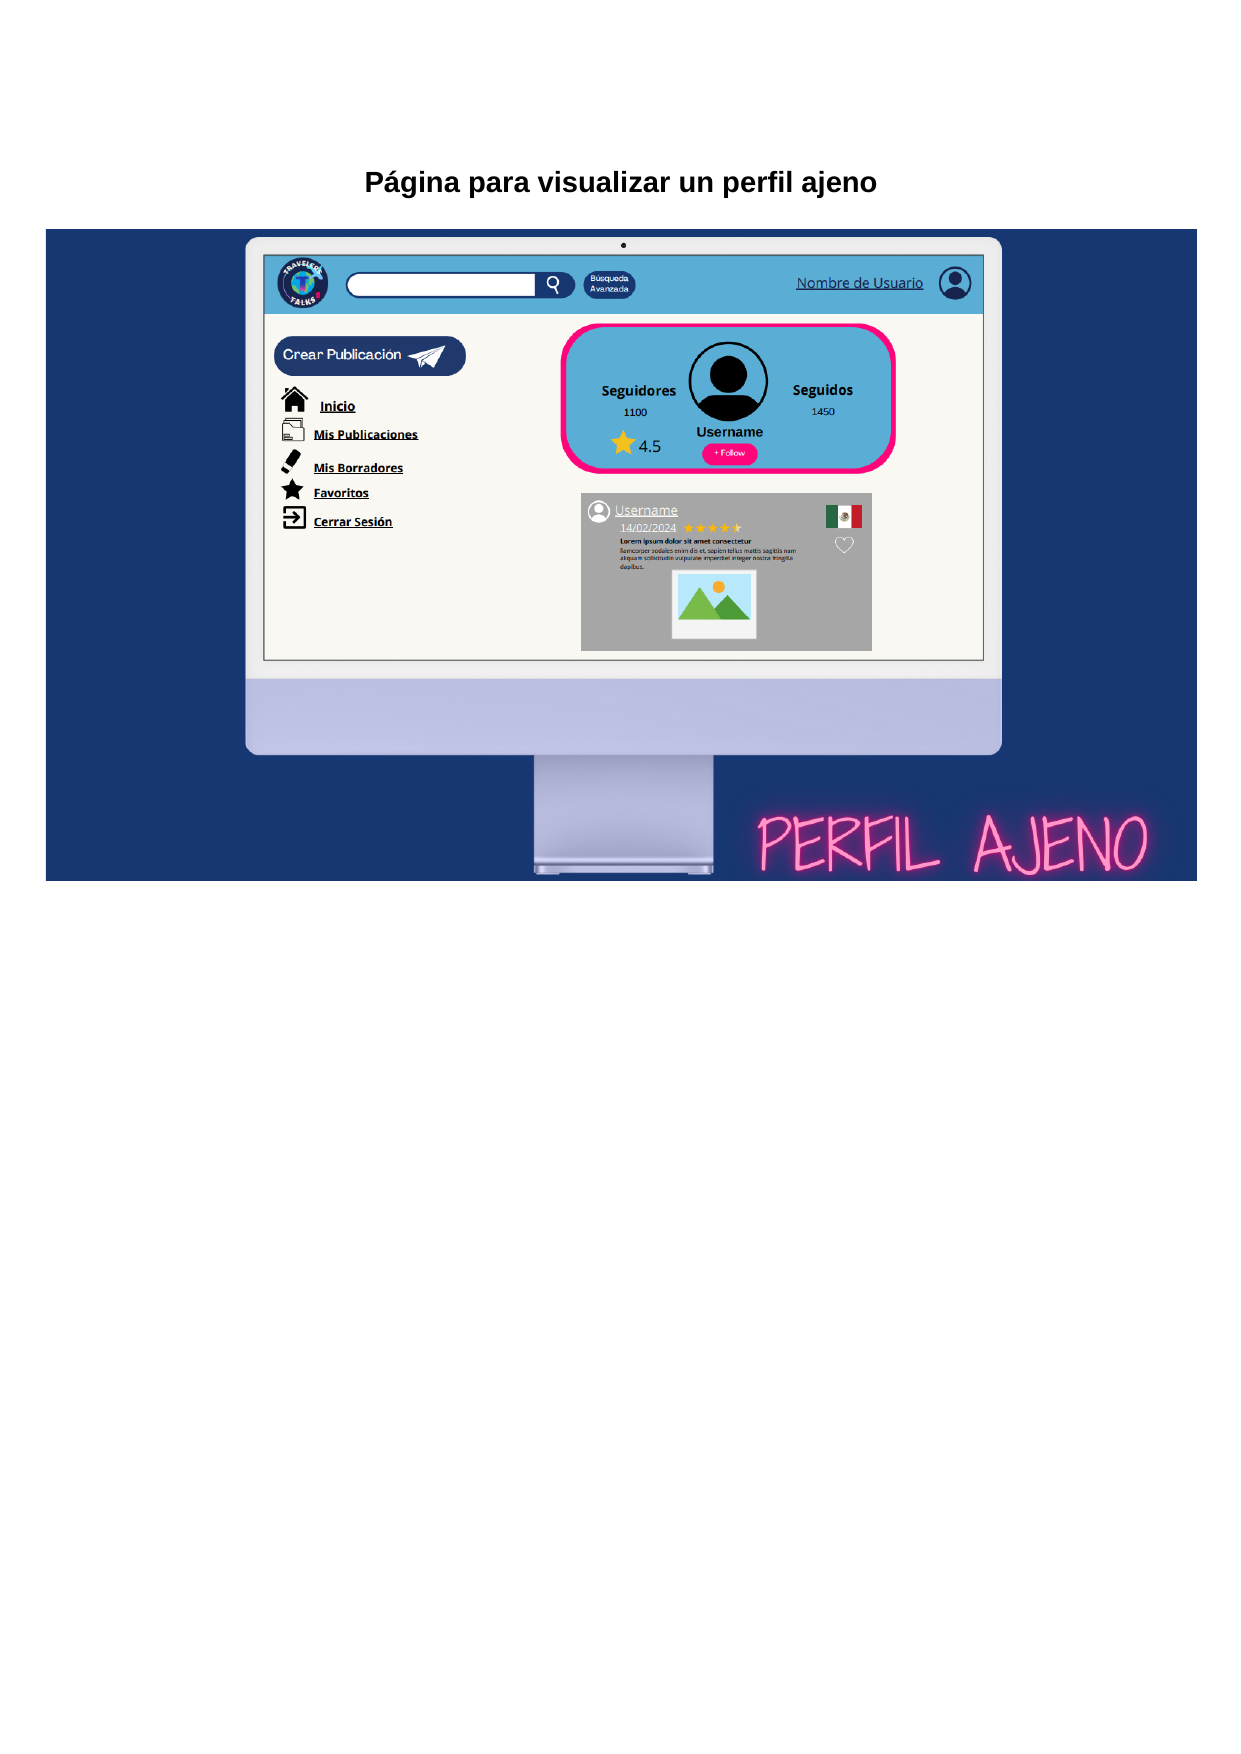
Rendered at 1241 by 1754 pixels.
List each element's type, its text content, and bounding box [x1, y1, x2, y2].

picture [45, 229, 1197, 881]
subtitle Página para visualizar un perfil ajeno [46, 164, 1196, 198]
